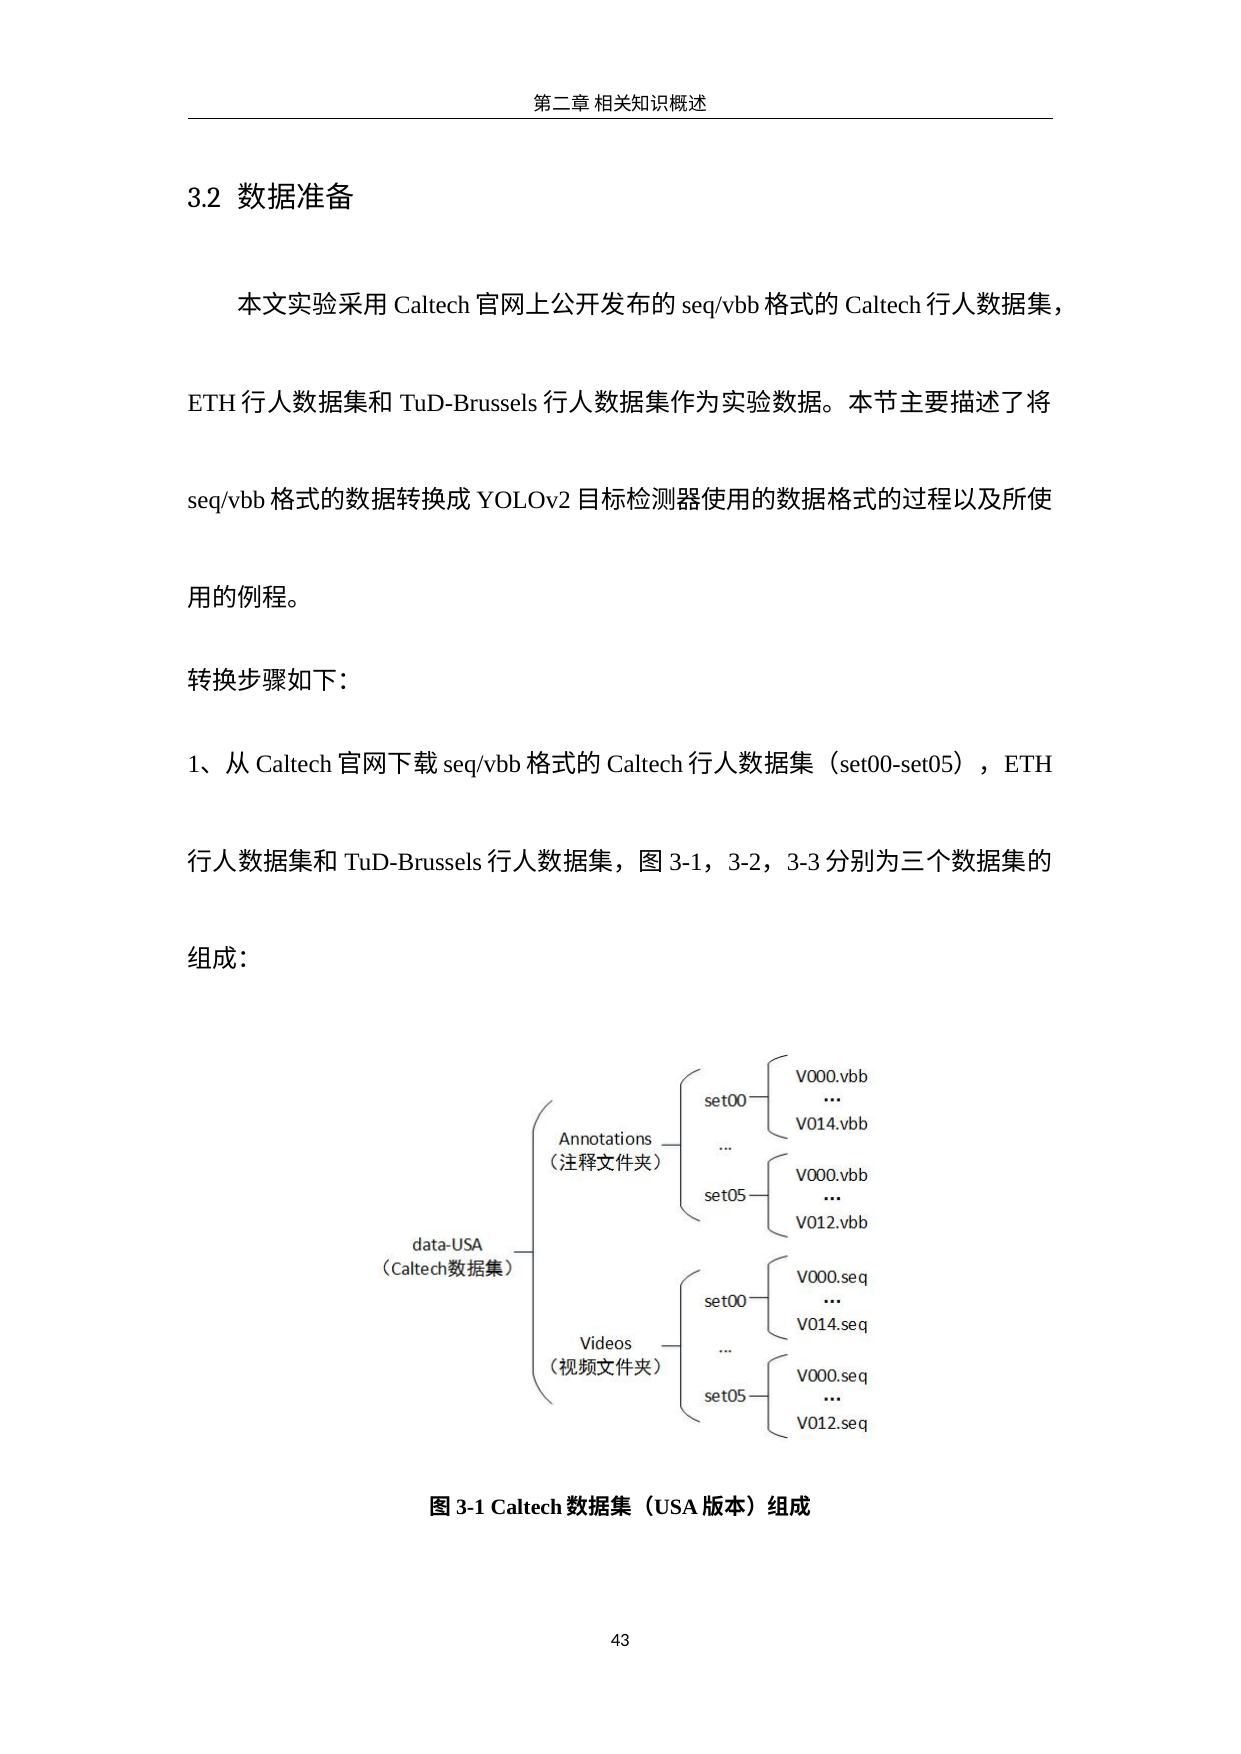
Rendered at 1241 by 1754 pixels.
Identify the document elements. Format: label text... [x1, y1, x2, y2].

text 本文实验采用Caltech官网上公开发布的seq/vbb格式的Caltech行人数据集，ETH行人数据集和TuD-Brussels行人数据集作为实验数据。本节主要描述了将seq/vbb格式的数据转换成YOLOv2目标检测器使用的数据格式的过程以及所使用的例程。 [187, 270, 1053, 628]
list 数据准备 [187, 162, 1053, 227]
text 图 3-1 Caltech数据集（USA版本）组成 [187, 1488, 1053, 1521]
picture [362, 1052, 878, 1446]
text 1、从Caltech官网下载seq/vbb格式的Caltech行人数据集（set00-set05），ETH行人数据集和TuD-Brussels行人数据集，图3-1，3-2，3-3分别为三个数据集的组成： [187, 729, 1053, 989]
text 转换步骤如下： [187, 646, 1053, 711]
